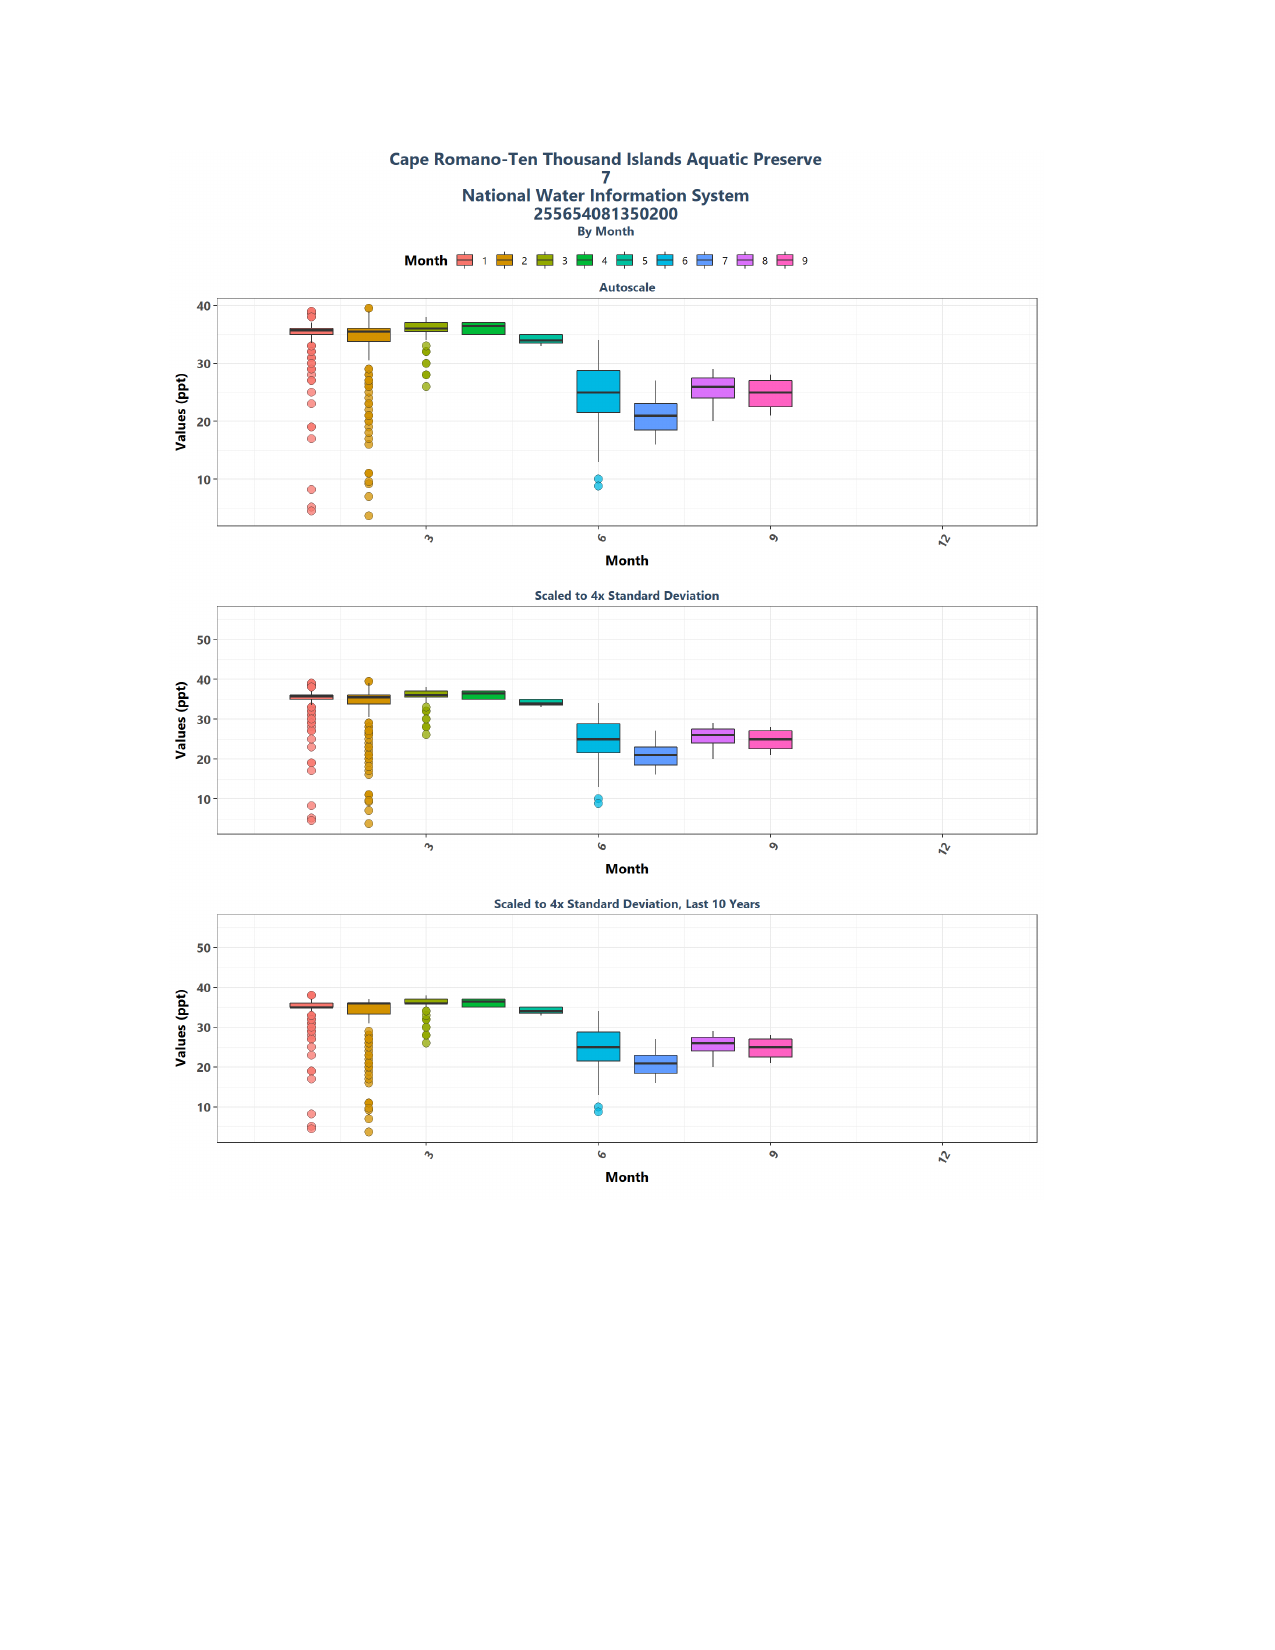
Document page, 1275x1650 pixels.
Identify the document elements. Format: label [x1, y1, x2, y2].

picture [168, 150, 1044, 1200]
